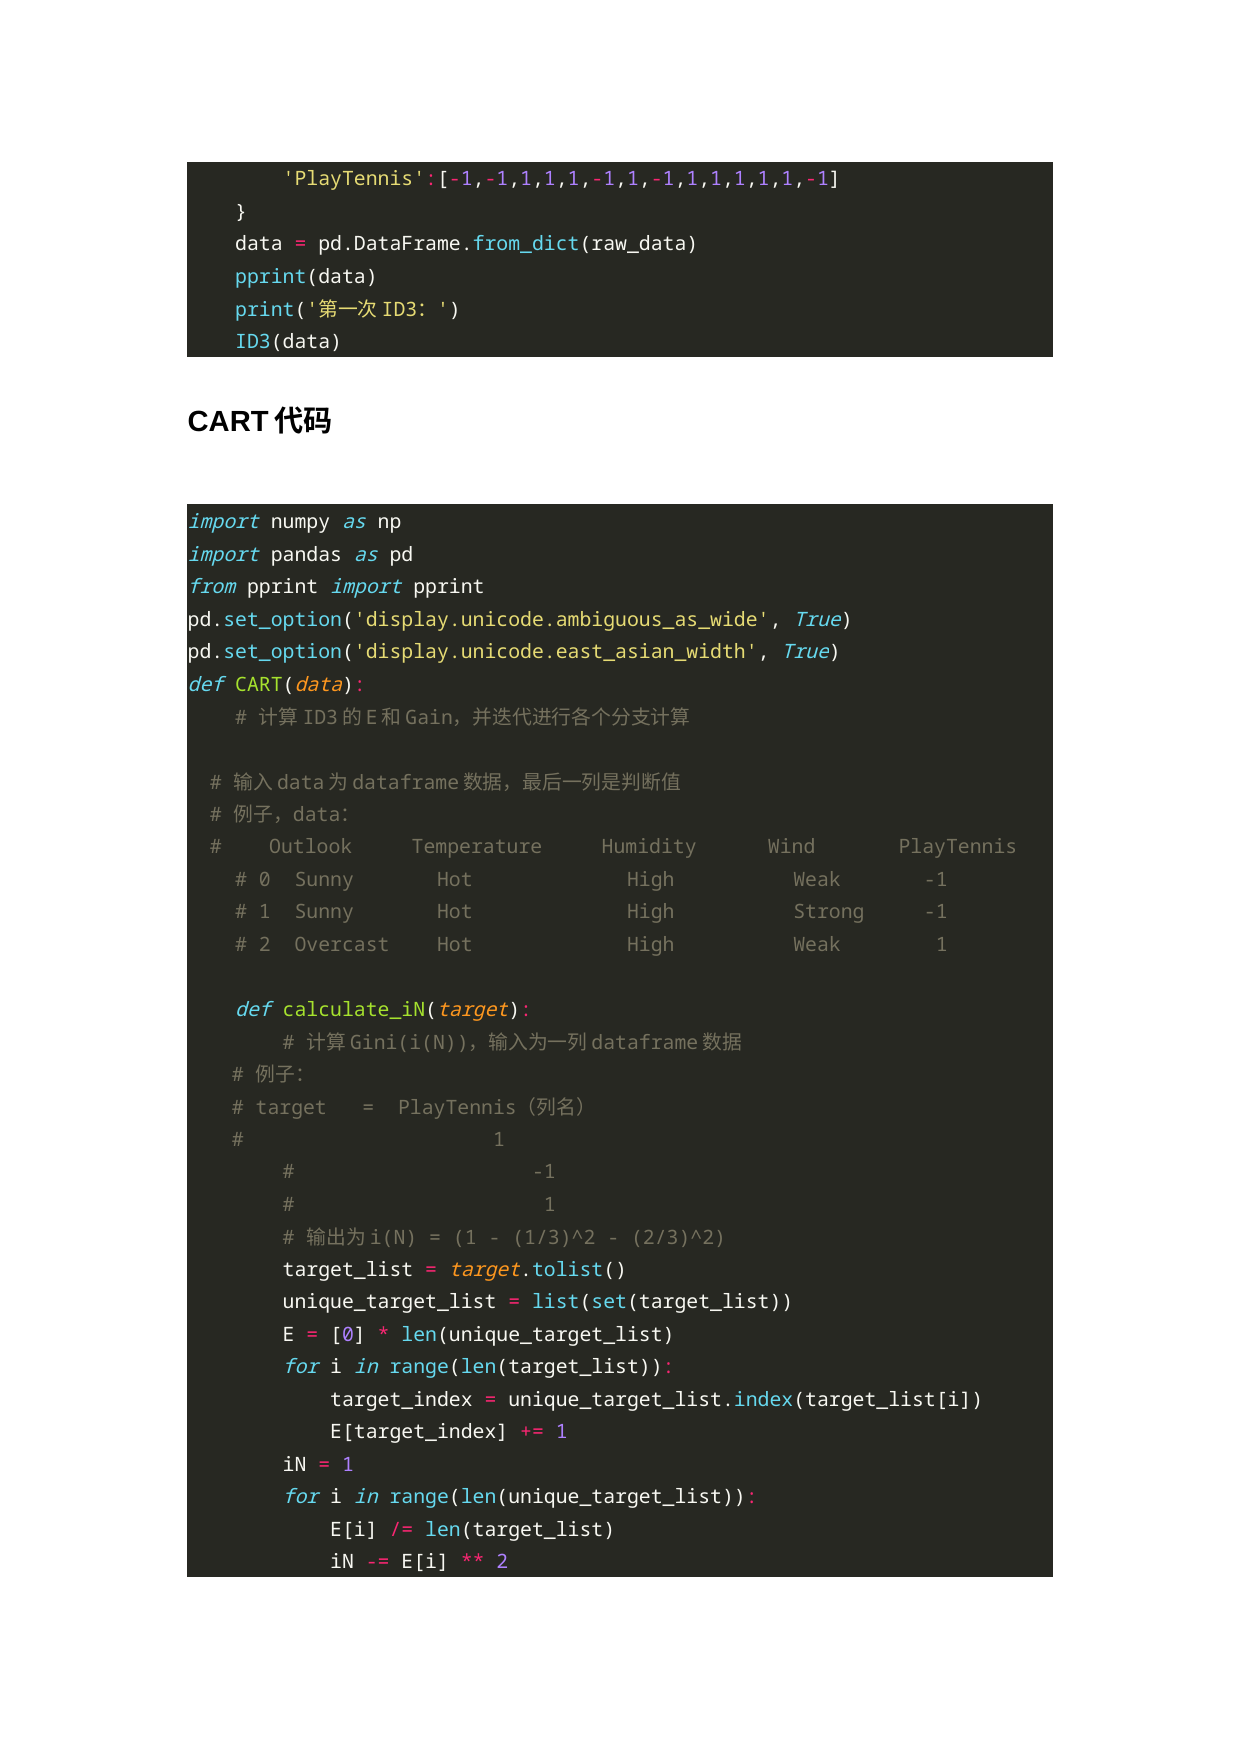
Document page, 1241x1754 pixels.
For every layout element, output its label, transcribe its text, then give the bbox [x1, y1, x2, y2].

subtitle CART代码 [187, 386, 1053, 451]
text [187, 162, 1053, 357]
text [187, 504, 1053, 1577]
